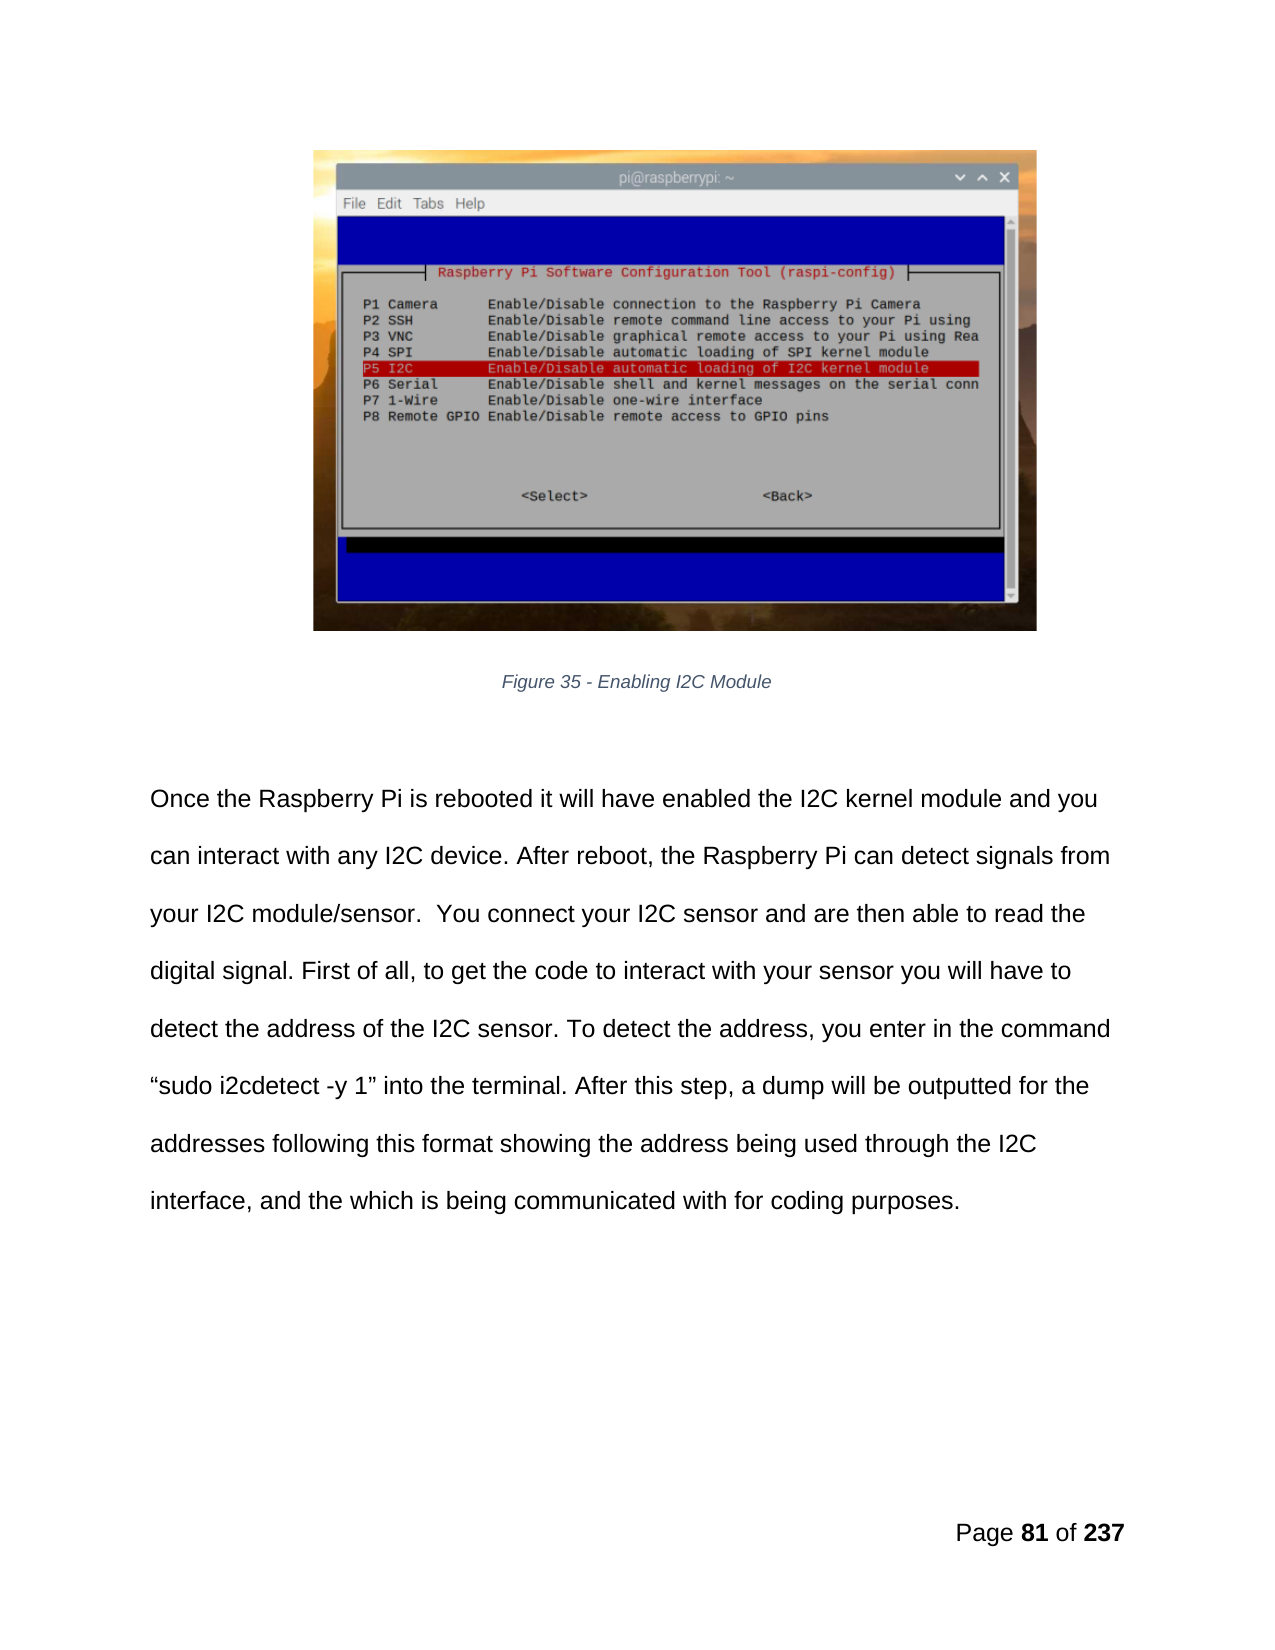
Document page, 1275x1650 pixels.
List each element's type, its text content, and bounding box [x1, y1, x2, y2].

text Once the Raspberry Pi is rebooted it will have enabled the I2C kernel module and you can interact with any I2C device. After reboot, the Raspberry Pi can detect signals from your I2C module/sensor. You connect your I2C sensor and are then able to read the digital signal. First of all, to get the code to interact with your sensor you will have to detect the address of the I2C sensor. To detect the address, you enter in the command “sudo i2cdetect -y 1” into the terminal. After this step, a dump will be outputted for the addresses following this format showing the address being used through the I2C interface, and the which is being communicated with for coding purposes. [150, 784, 1125, 1215]
picture [313, 150, 1037, 631]
